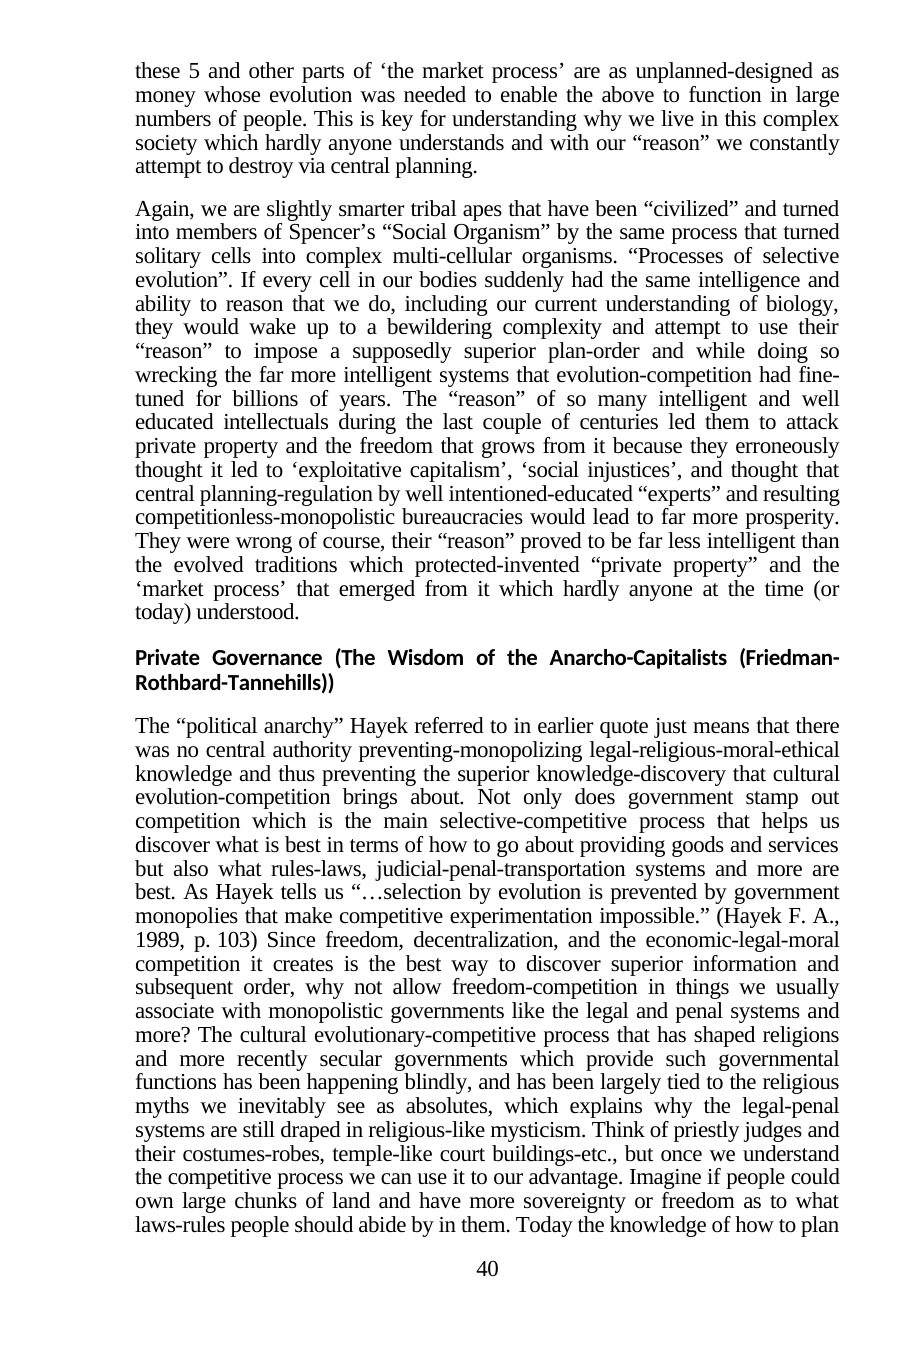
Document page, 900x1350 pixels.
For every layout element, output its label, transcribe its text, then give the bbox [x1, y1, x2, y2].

text Again, we are slightly smarter tribal apes that have been “civilized” and turned into members of Spencer’s “Social Organism” by the same process that turned solitary cells into complex multi-cellular organisms. “Processes of selective evolution”. If every cell in our bodies suddenly had the same intelligence and ability to reason that we do, including our current understanding of biology, they would wake up to a bewildering complexity and attempt to use their “reason” to impose a supposedly superior plan-order and while doing so wrecking the far more intelligent systems that evolution-competition had fine-tuned for billions of years. The “reason” of so many intelligent and well educated intellectuals during the last couple of centuries led them to attack private property and the freedom that grows from it because they erroneously thought it led to ‘exploitative capitalism’, ‘social injustices’, and thought that central planning-regulation by well intentioned-educated “experts” and resulting competitionless-monopolistic bureaucracies would lead to far more prosperity. They were wrong of course, their “reason” proved to be far less intelligent than the evolved traditions which protected-invented “private property” and the ‘market process’ that emerged from it which hardly anyone at the time (or today) understood. [135, 197, 840, 625]
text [135, 60, 840, 179]
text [135, 715, 840, 1237]
subtitle Private Governance (The Wisdom of the Anarcho-Capitalists (Friedman-Rothbard-Tannehills)) [135, 646, 840, 696]
